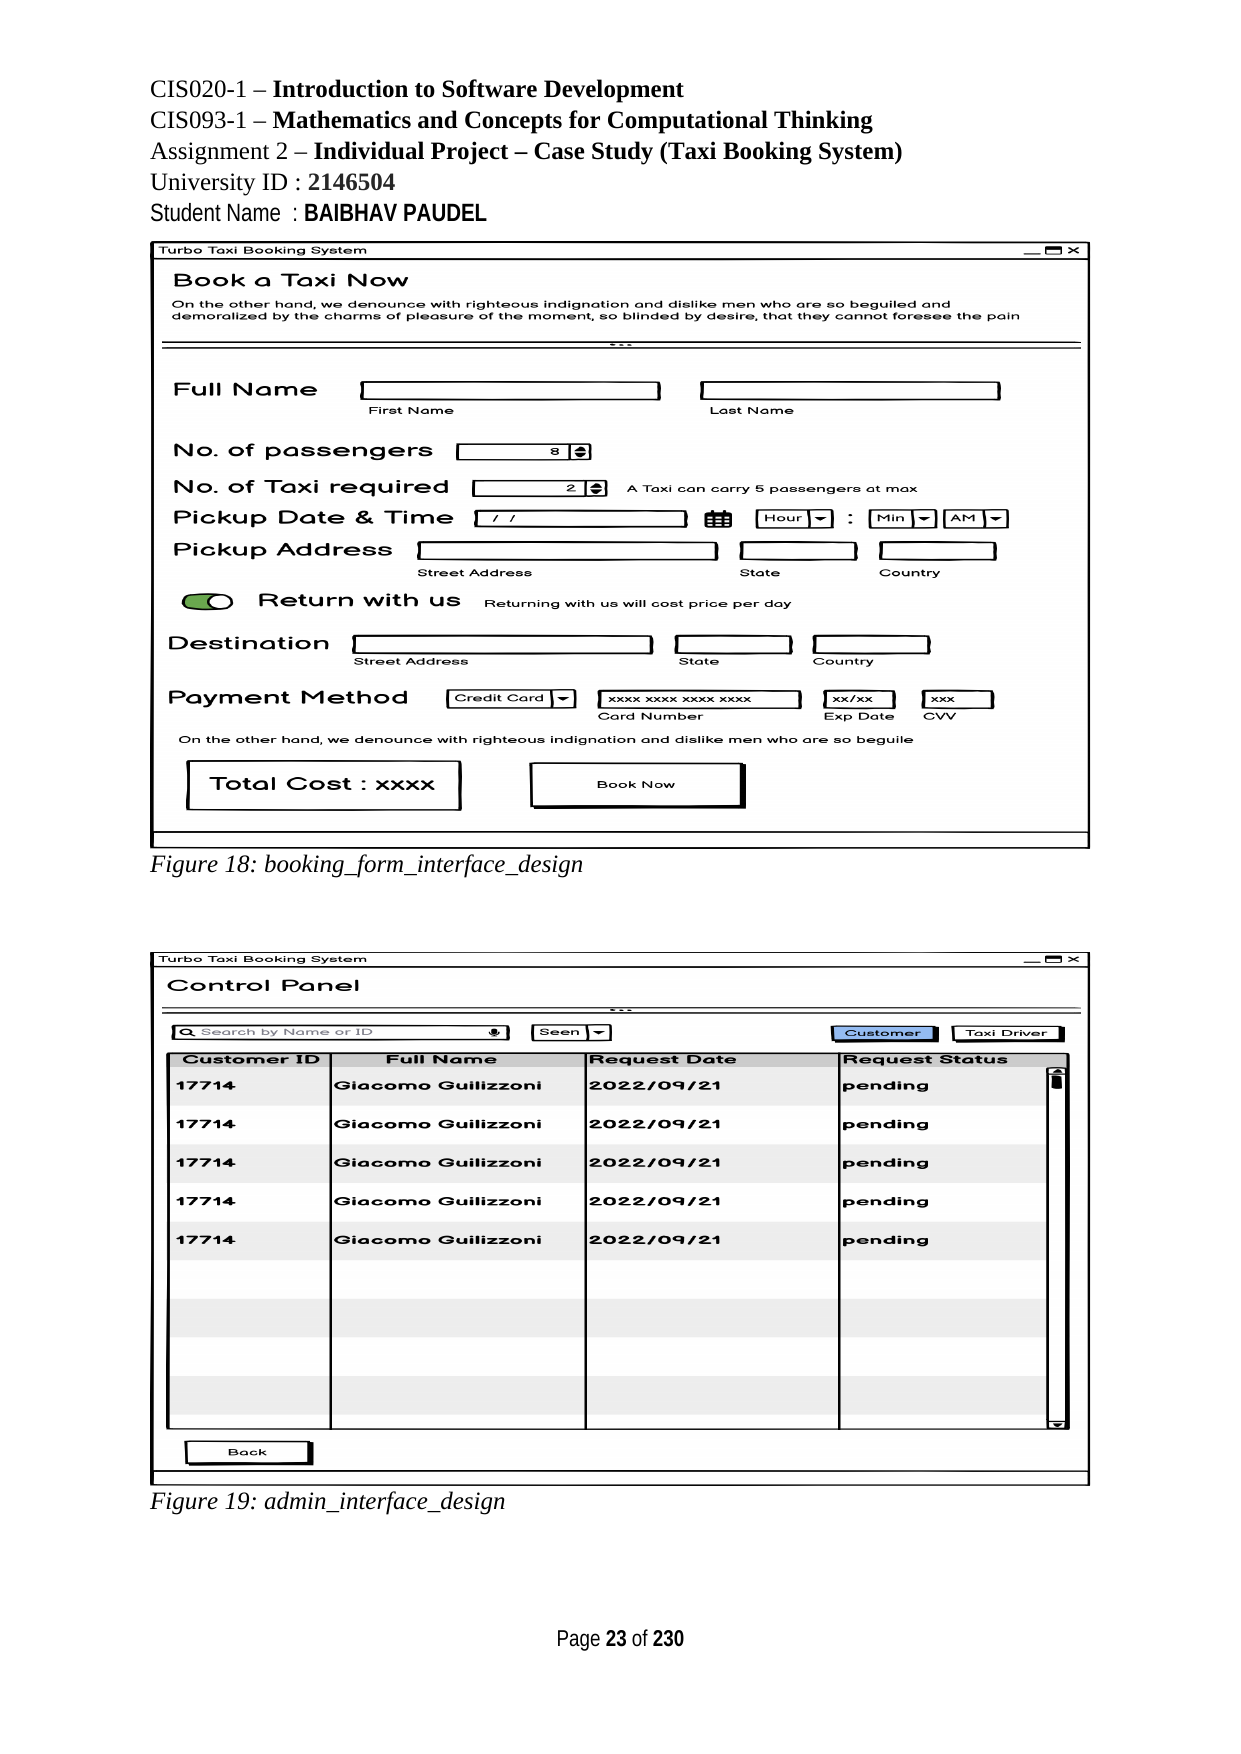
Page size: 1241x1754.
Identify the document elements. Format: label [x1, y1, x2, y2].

picture [150, 241, 1091, 849]
picture [150, 952, 1091, 1486]
